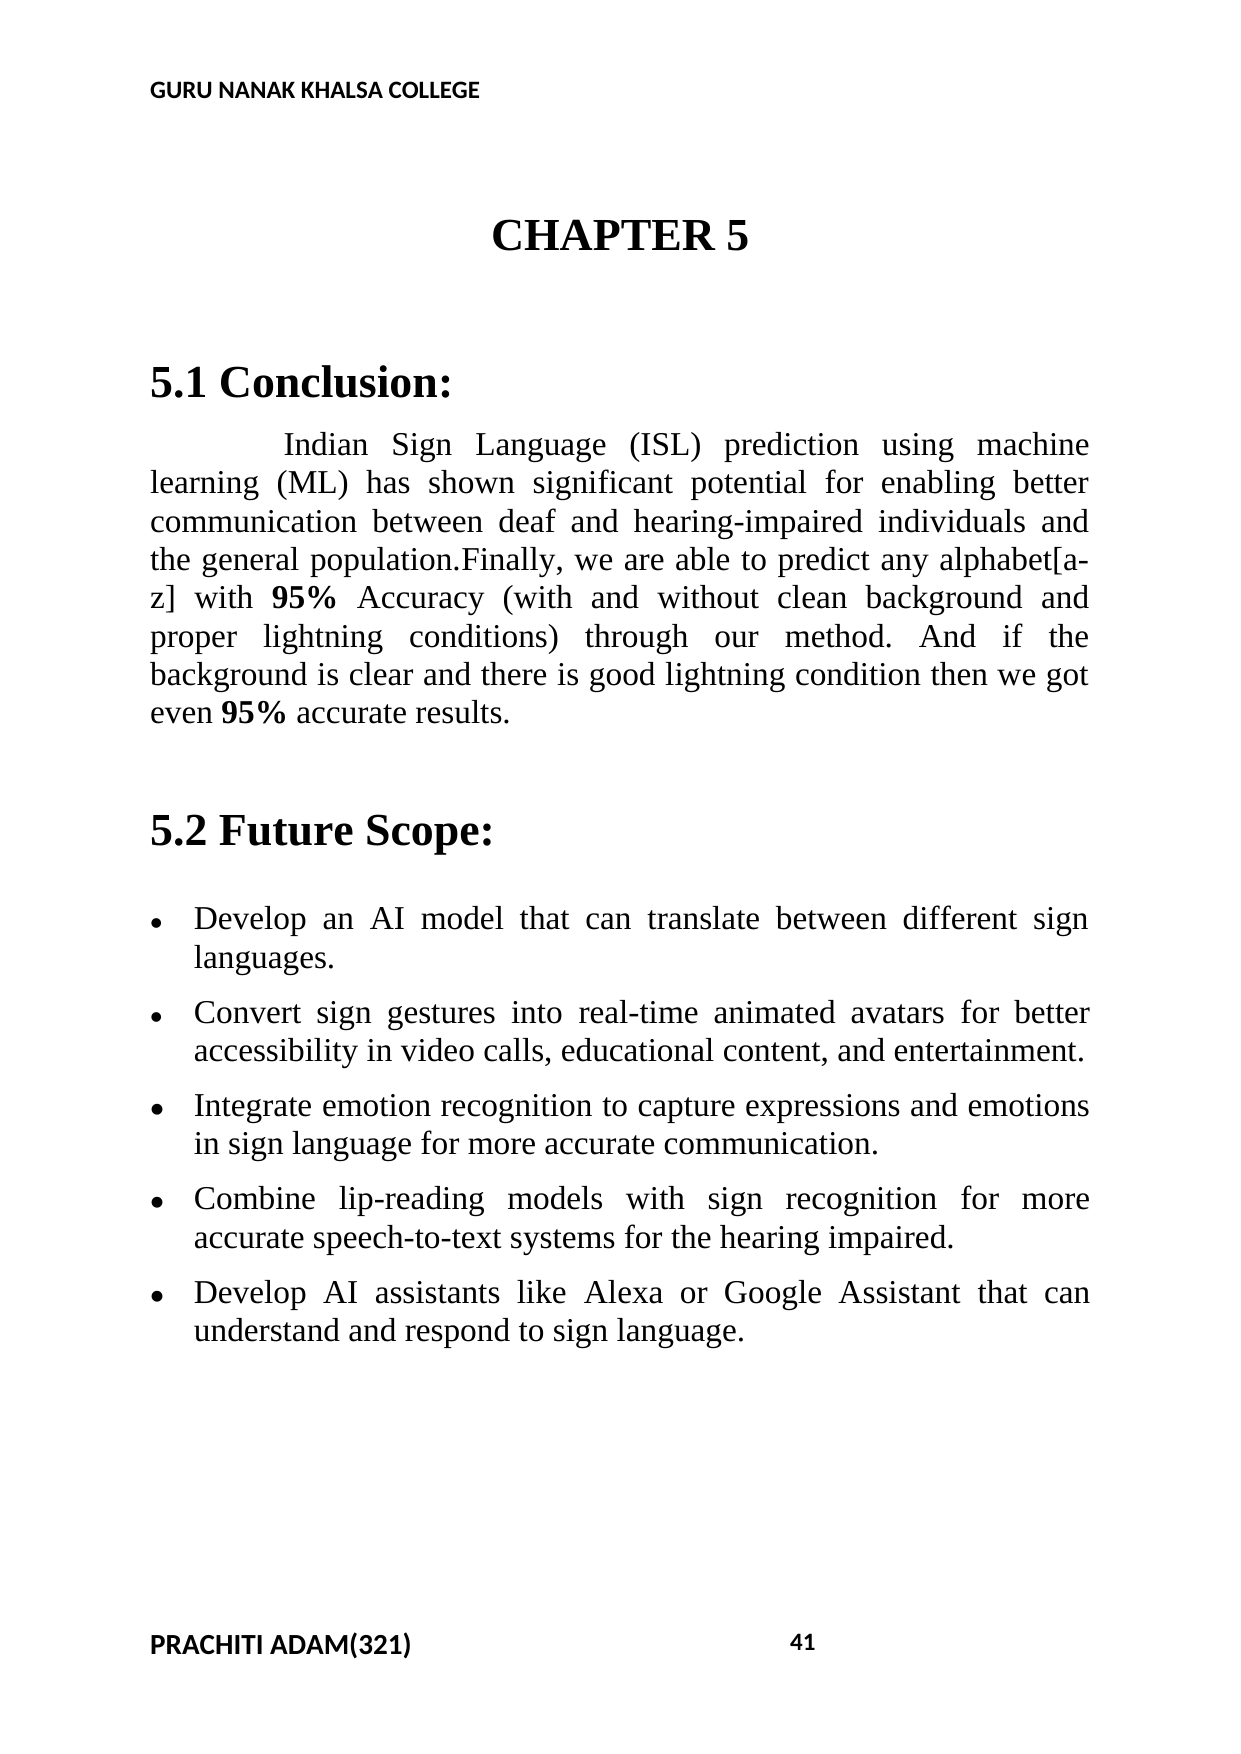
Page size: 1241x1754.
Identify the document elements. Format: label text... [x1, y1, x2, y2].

list Combine lip-reading models with sign recognition for more accurate speech-to-text systems for the hearing impaired. [150, 1178, 1090, 1255]
text CHAPTER 5 [150, 208, 1090, 261]
list Develop an AI model that can translate between different sign languages. [150, 898, 1090, 975]
text 5.1 Conclusion: [150, 355, 1090, 408]
list Integrate emotion recognition to capture expressions and emotions in sign language for more accurate communication. [150, 1085, 1090, 1162]
list Convert sign gestures into real-time animated avatars for better accessibility in video calls, educational content, and entertainment. [150, 992, 1090, 1068]
list Develop AI assistants like Alexa or Google Assistant that can understand and respond to sign language. [150, 1272, 1090, 1348]
text Indian Sign Language (ISL) prediction using machine learning (ML) has shown significant potential for enabling better communication between deaf and hearing-impaired individuals and the general population.Finally, we are able to predict any alphabet[a-z] with 95% Accuracy (with and without clean background and proper lightning conditions) through our method. And if the background is clear and there is good lightning condition then we got even 95% accurate results. [150, 424, 1090, 731]
text 5.2 Future Scope: [150, 803, 1090, 856]
